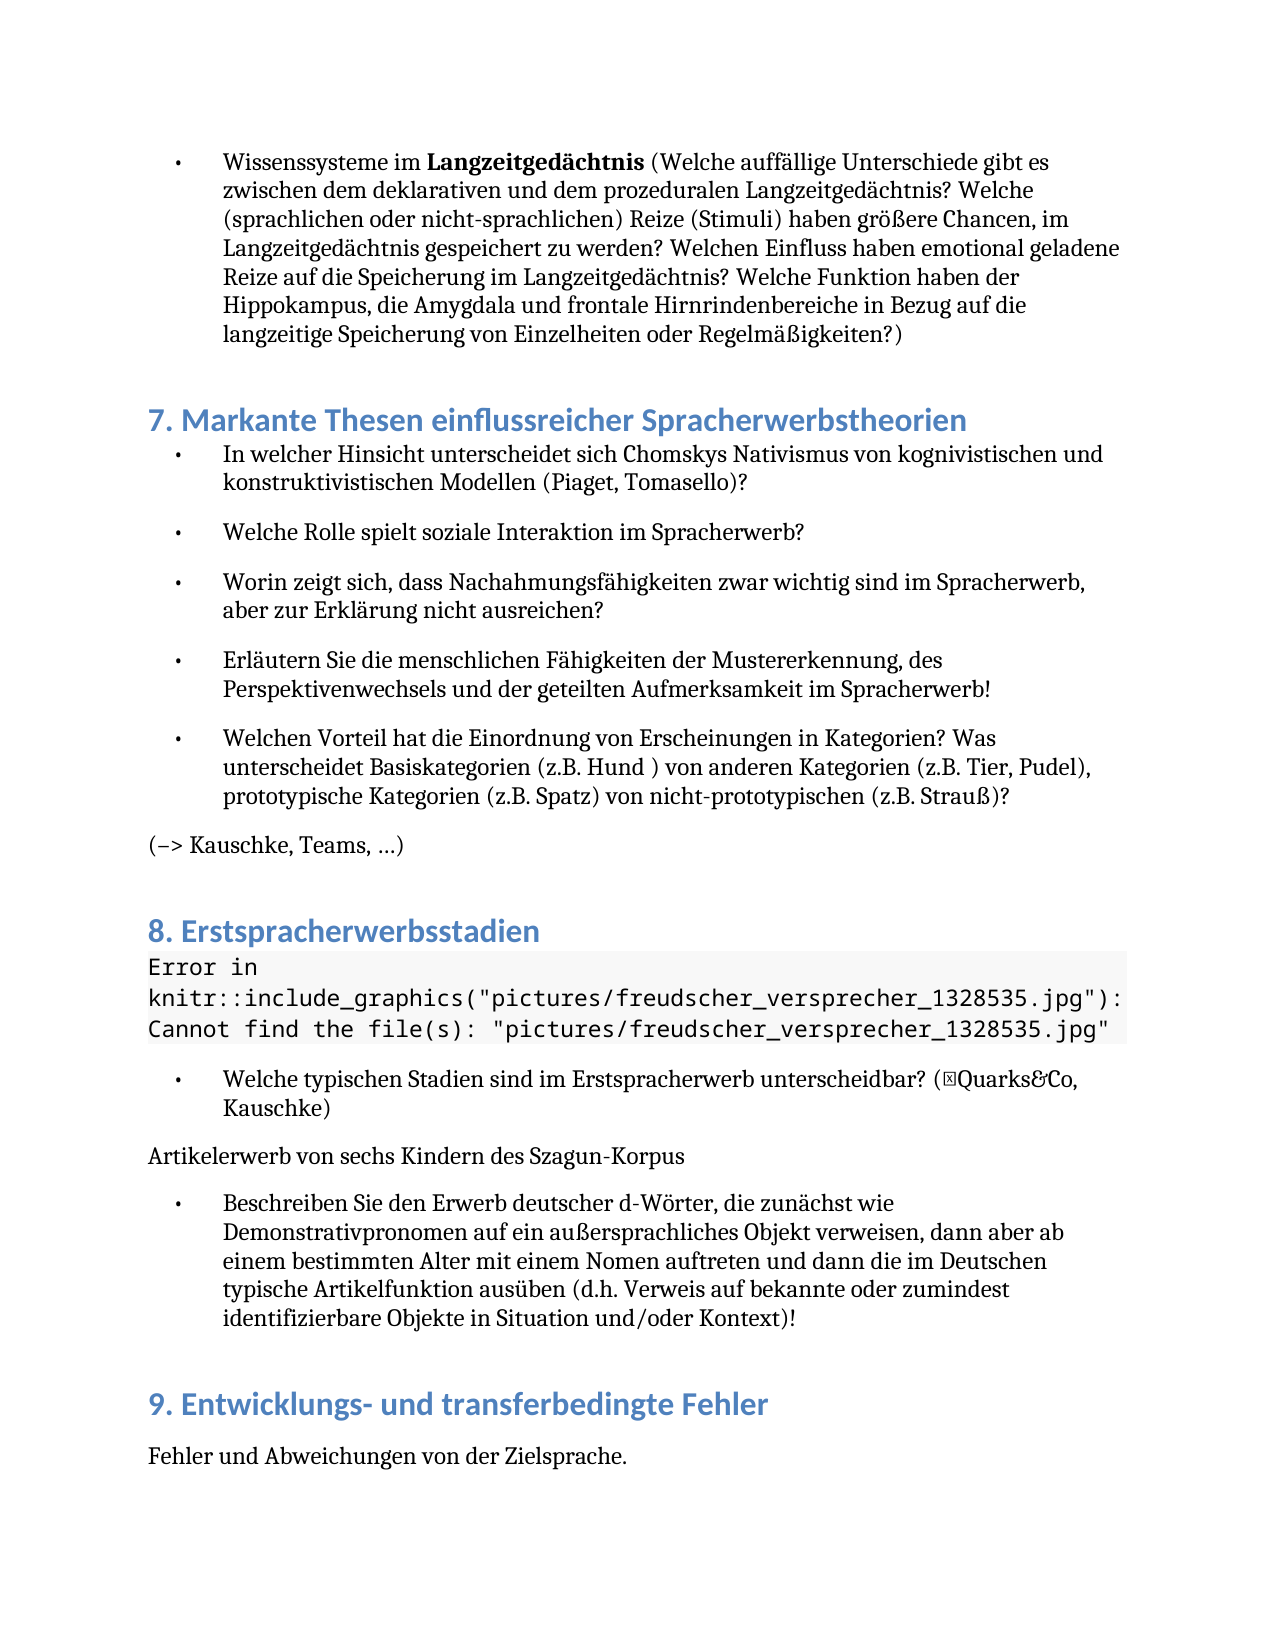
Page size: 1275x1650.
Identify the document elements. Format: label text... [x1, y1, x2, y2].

list Welchen Vorteil hat die Einordnung von Erscheinungen in Kategorien? Was unterscheidet Basiskategorien (z.B. Hund ) von anderen Kategorien (z.B. Tier, Pudel), prototypische Kategorien (z.B. Spatz) von nicht-prototypischen (z.B. Strauß)? [173, 724, 1127, 810]
text Fehler und Abweichungen von der Zielsprache. [148, 1442, 1127, 1471]
list Beschreiben Sie den Erwerb deutscher d-Wörter, die zunächst wie Demonstrativpronomen auf ein außersprachliches Objekt verweisen, dann aber ab einem bestimmten Alter mit einem Nomen auftreten und dann die im Deutschen typische Artikelfunktion ausüben (d.h. Verweis auf bekannte oder zumindest identifizierbare Objekte in Situation und/oder Kontext)! [173, 1189, 1127, 1333]
list Welche typischen Stadien sind im Erstspracherwerb unterscheidbar? (Quarks&Co, Kauschke) [173, 1065, 1127, 1123]
subtitle 7. Markante Thesen einflussreicher Spracherwerbstheorien [148, 399, 1127, 439]
list Welche Rolle spielt soziale Interaktion im Spracherwerb? [173, 518, 1127, 547]
list Wissenssysteme im Langzeitgedächtnis (Welche auffällige Unterschiede gibt es zwischen dem deklarativen und dem prozeduralen Langzeitgedächtnis? Welche (sprachlichen oder nicht-sprachlichen) Reize (Stimuli) haben größere Chancen, im Langzeitgedächtnis gespeichert zu werden? Welchen Einfluss haben emotional geladene Reize auf die Speicherung im Langzeitgedächtnis? Welche Funktion haben der Hippokampus, die Amygdala und frontale Hirnrindenbereiche in Bezug auf die langzeitige Speicherung von Einzelheiten oder Regelmäßigkeiten?) [173, 148, 1127, 349]
list In welcher Hinsicht unterscheidet sich Chomskys Nativismus von kognivistischen und konstruktivistischen Modellen (Piaget, Tomasello)? [173, 439, 1127, 497]
text Artikelerwerb von sechs Kindern des Szagun-Korpus [148, 1142, 1127, 1170]
text Error in knitr::include_graphics("pictures/freudscher_versprecher_1328535.jpg"): Cannot find the file(s): "pictures/freudscher_versprecher_1328535.jpg" [148, 951, 1127, 1044]
text (–> Kauschke, Teams, …) [148, 831, 1127, 860]
subtitle 8. Erstspracherwerbsstadien [148, 910, 1127, 951]
subtitle 9. Entwicklungs- und transferbedingte Fehler [148, 1383, 1127, 1423]
list Erläutern Sie die menschlichen Fähigkeiten der Mustererkennung, des Perspektivenwechsels und der geteilten Aufmerksamkeit im Spracherwerb! [173, 646, 1127, 703]
list Worin zeigt sich, dass Nachahmungsfähigkeiten zwar wichtig sind im Spracherwerb, aber zur Erklärung nicht ausreichen? [173, 567, 1127, 625]
